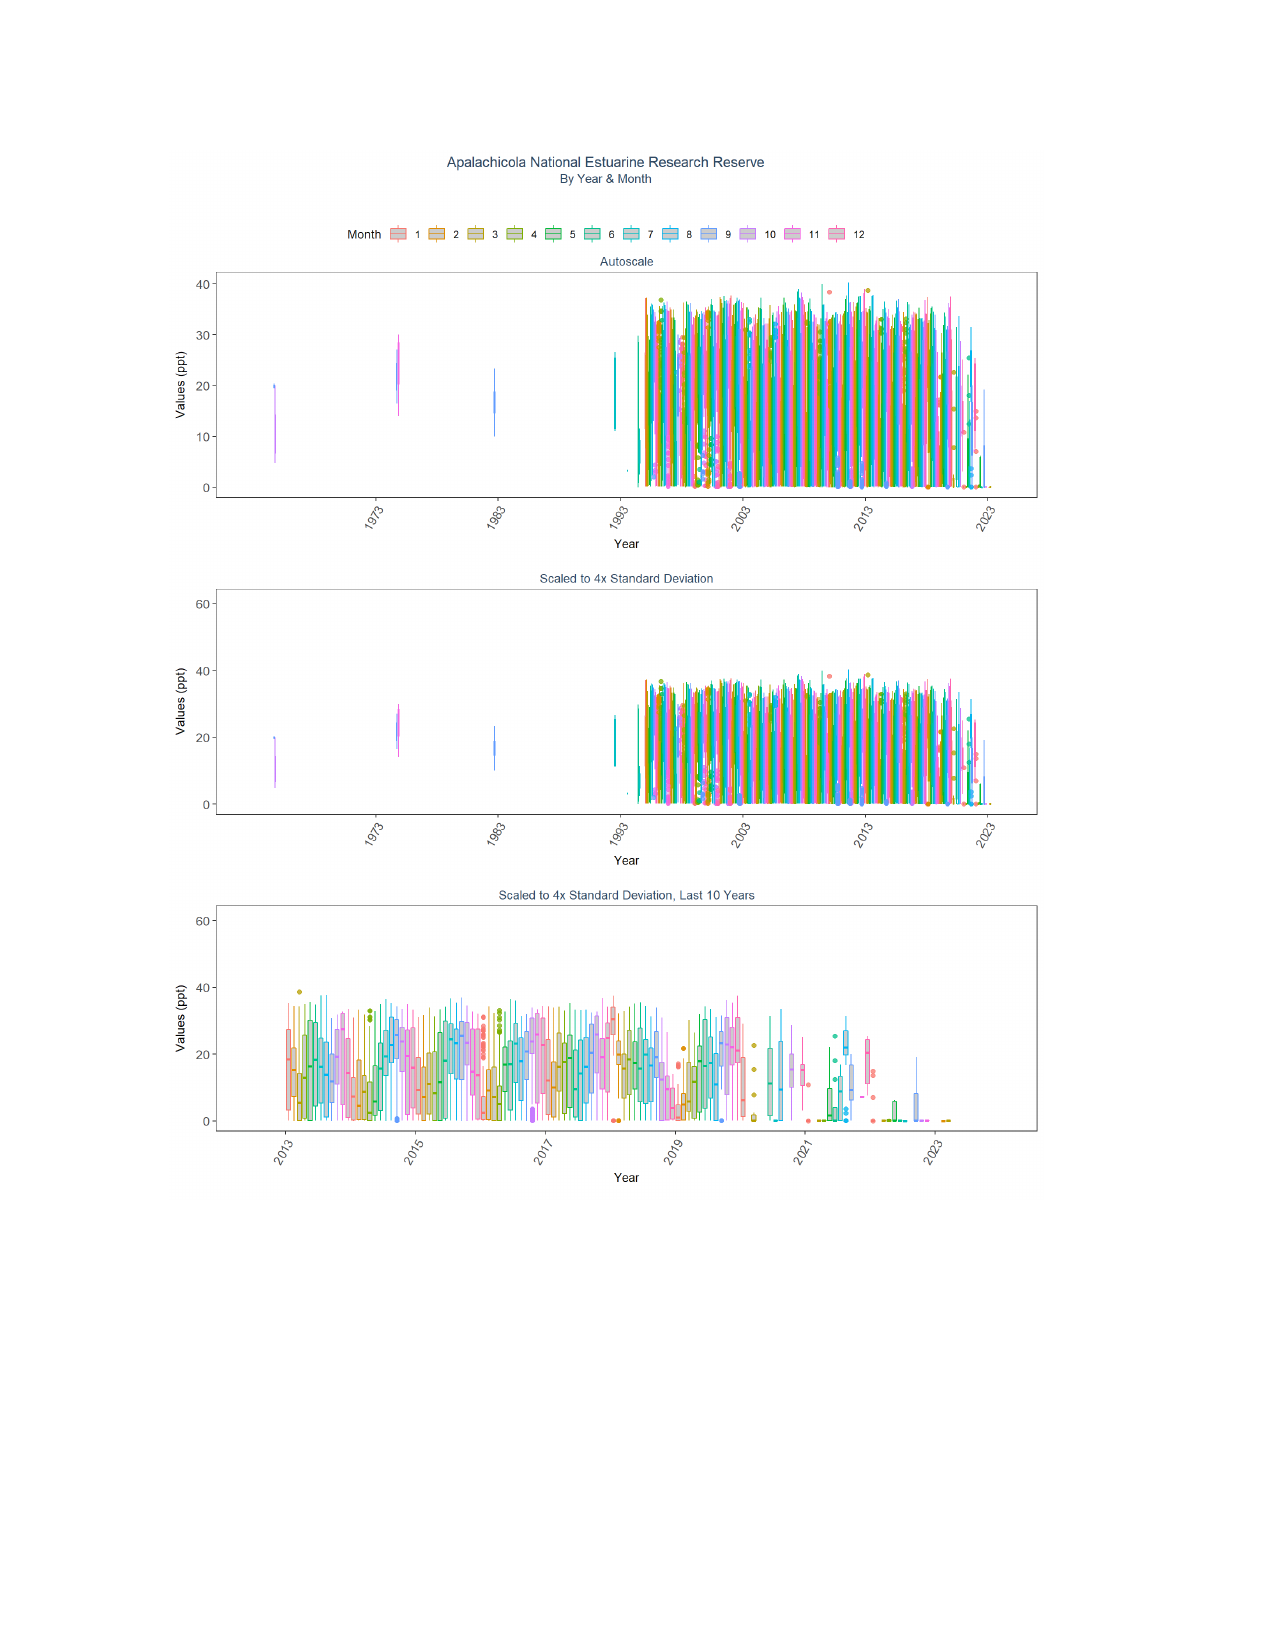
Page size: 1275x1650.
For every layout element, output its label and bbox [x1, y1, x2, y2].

picture [168, 150, 1044, 1200]
